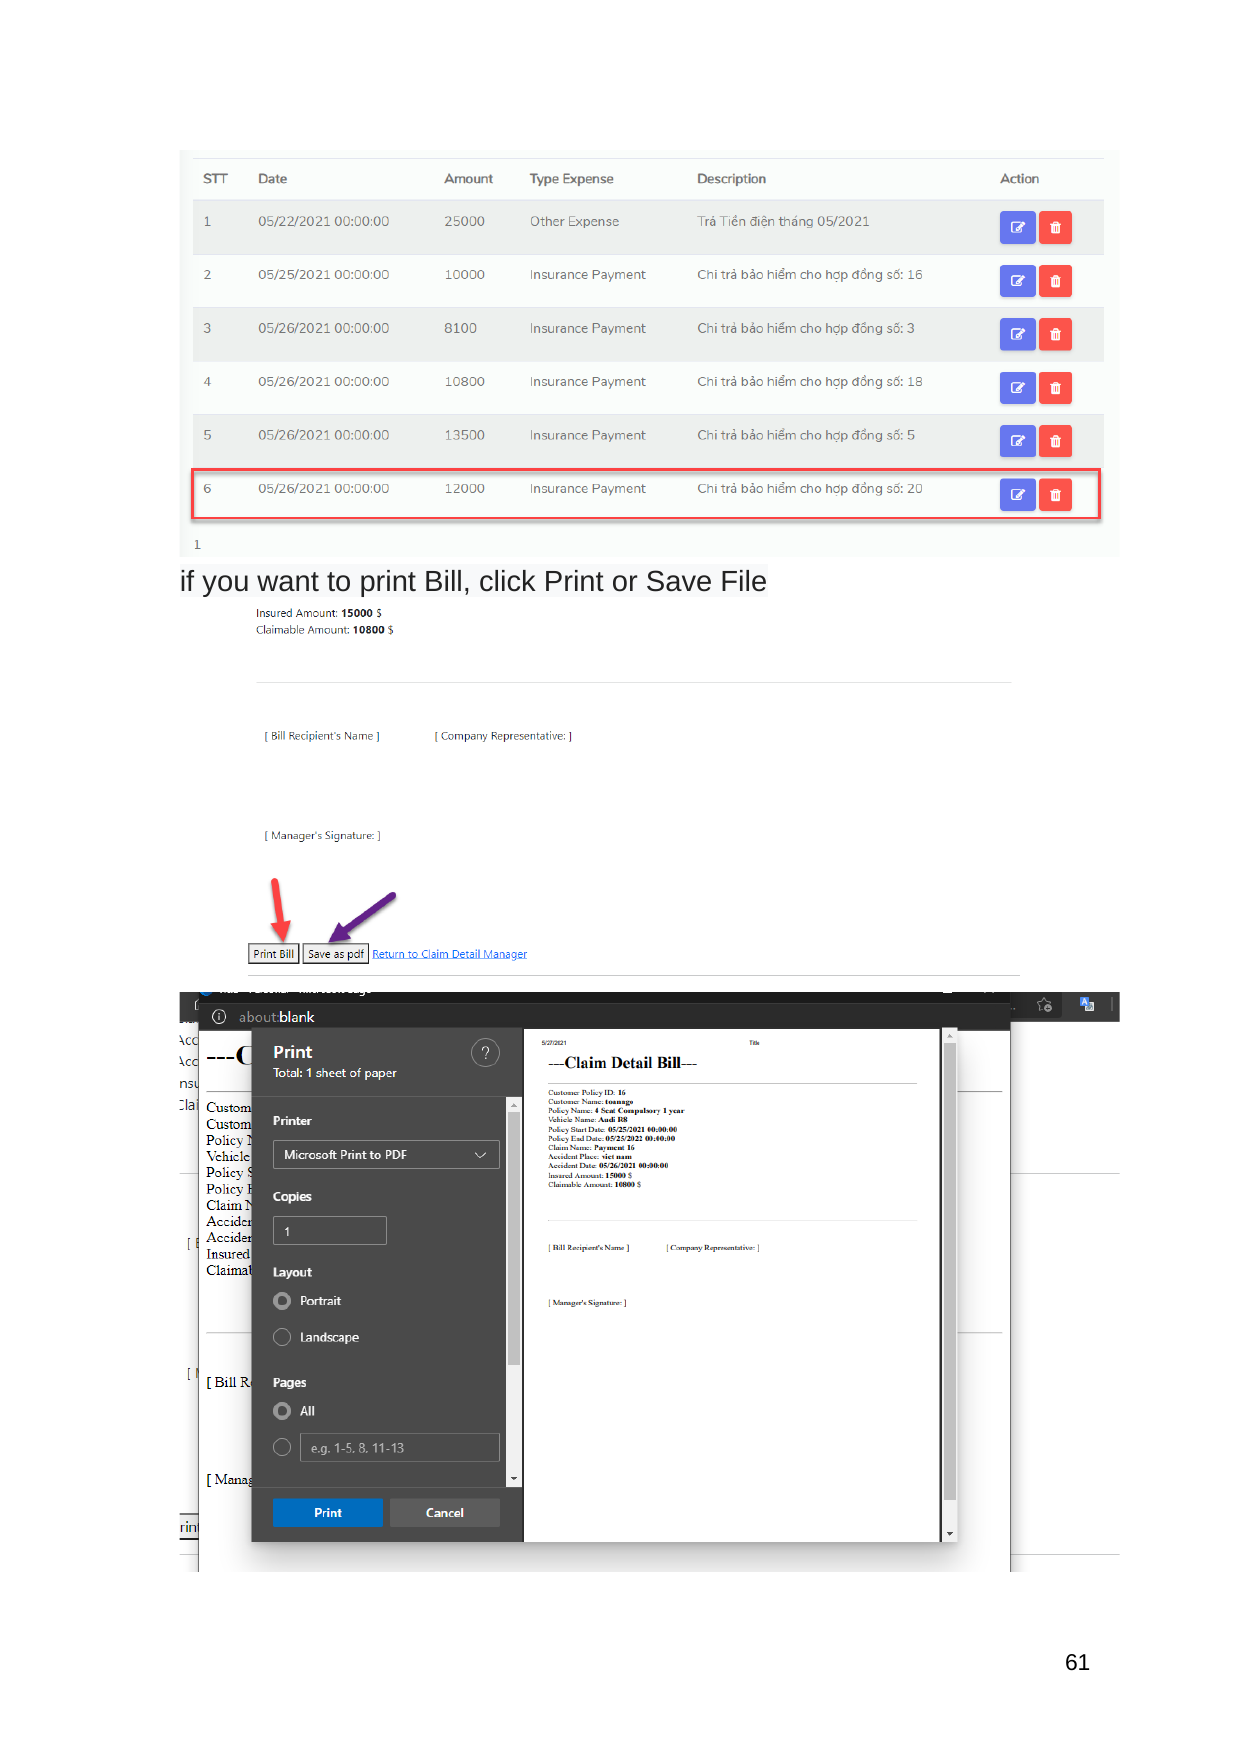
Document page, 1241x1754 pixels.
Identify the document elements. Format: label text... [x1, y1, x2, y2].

text if you want to print Bill, click Print or Save File [179, 563, 1090, 597]
picture [179, 606, 1048, 983]
picture [179, 150, 1120, 557]
picture [179, 992, 1120, 1572]
